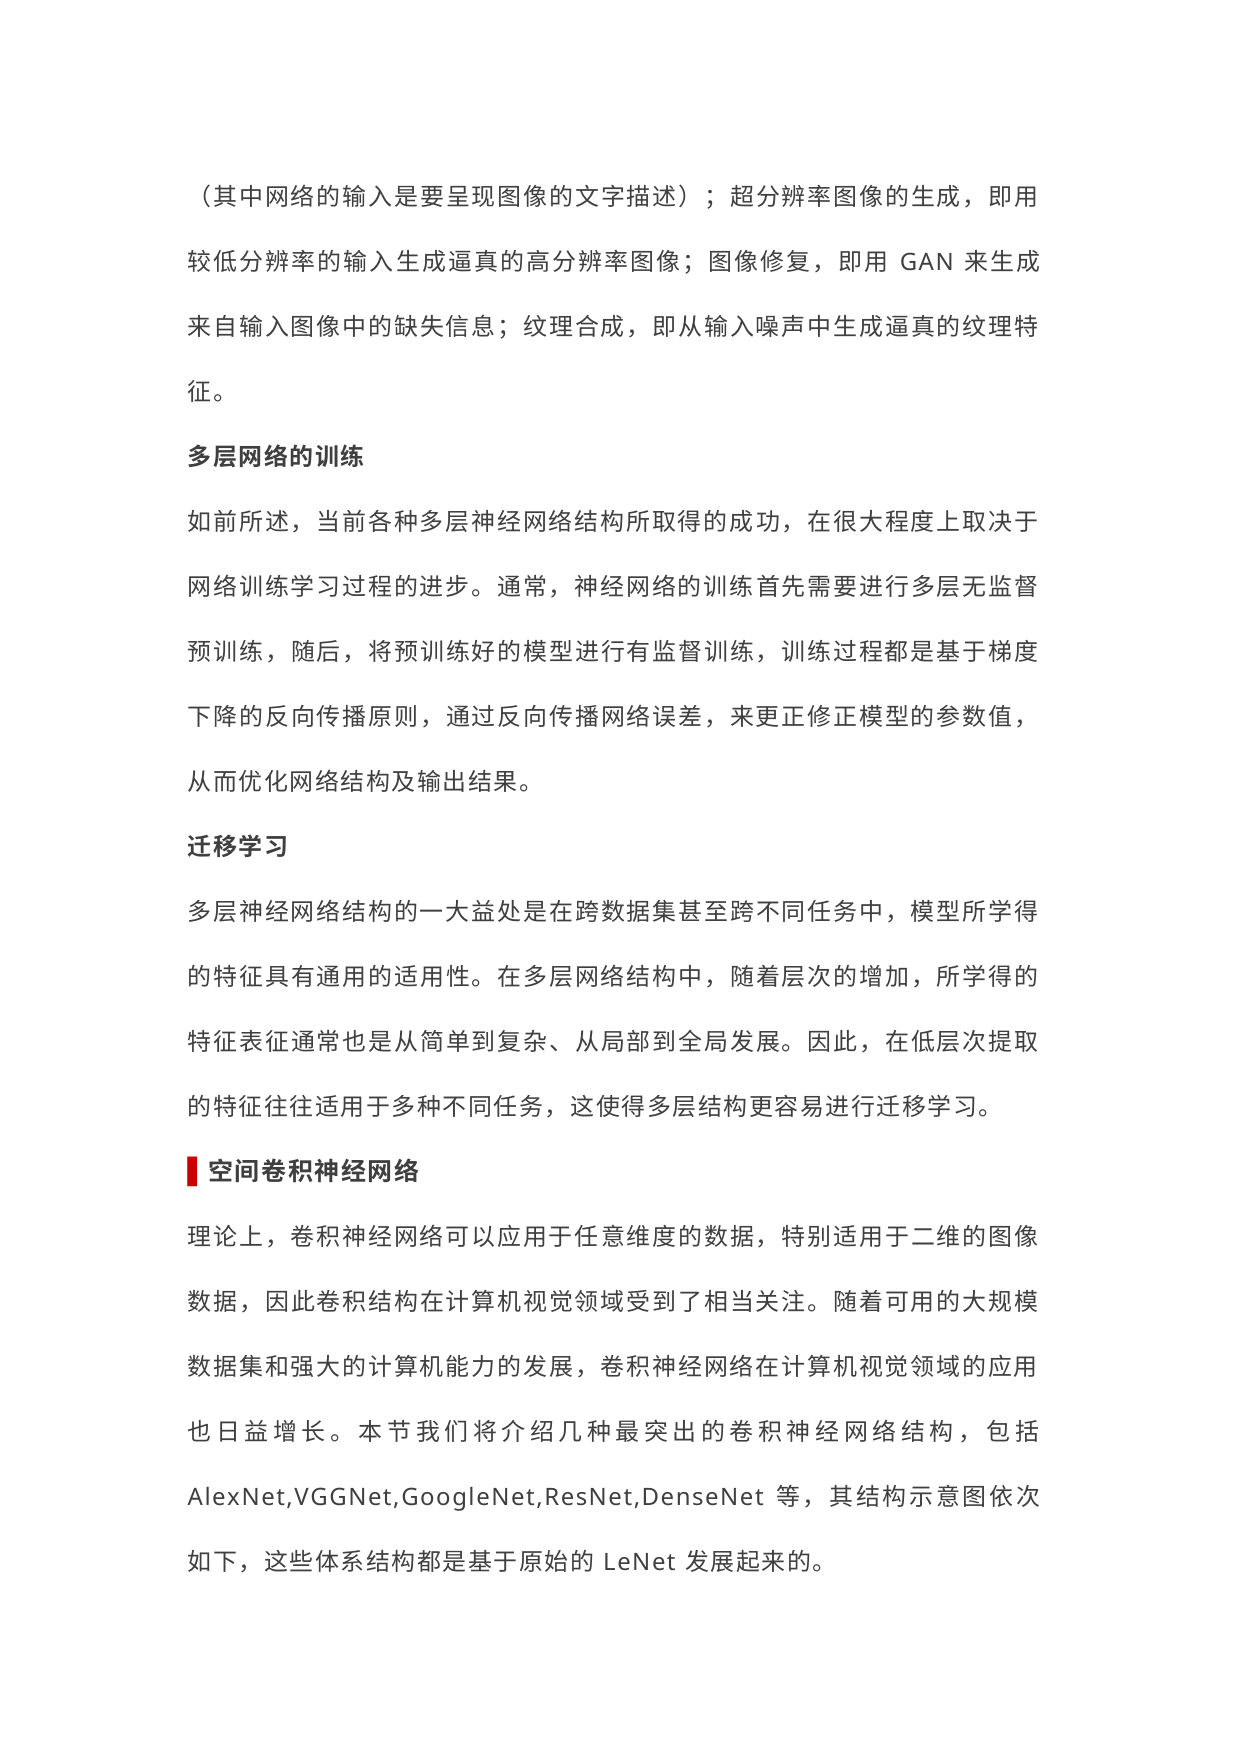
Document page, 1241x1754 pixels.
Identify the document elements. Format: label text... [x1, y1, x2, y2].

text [187, 162, 1040, 422]
text 理论上，卷积神经网络可以应用于任意维度的数据，特别适用于二维的图像数据，因此卷积结构在计算机视觉领域受到了相当关注。随着可用的大规模数据集和强大的计算机能力的发展，卷积神经网络在计算机视觉领域的应用也日益增长。本节我们将介绍几种最突出的卷积神经网络结构，包括 AlexNet,VGGNet,GoogleNet,ResNet,DenseNet 等，其结构示意图依次如下，这些体系结构都是基于原始的 LeNet 发展起来的。 [187, 1202, 1040, 1592]
text 迁移学习 [187, 812, 1040, 877]
text 多层神经网络结构的一大益处是在跨数据集甚至跨不同任务中，模型所学得的特征具有通用的适用性。在多层网络结构中，随着层次的增加，所学得的特征表征通常也是从简单到复杂、从局部到全局发展。因此，在低层次提取的特征往往适用于多种不同任务，这使得多层结构更容易进行迁移学习。 [187, 877, 1040, 1137]
text 多层网络的训练 [187, 422, 1040, 487]
text 如前所述，当前各种多层神经网络结构所取得的成功，在很大程度上取决于网络训练学习过程的进步。通常，神经网络的训练首先需要进行多层无监督预训练，随后，将预训练好的模型进行有监督训练，训练过程都是基于梯度下降的反向传播原则，通过反向传播网络误差，来更正修正模型的参数值，从而优化网络结构及输出结果。 [187, 487, 1040, 812]
text ▌空间卷积神经网络 [187, 1137, 1040, 1202]
